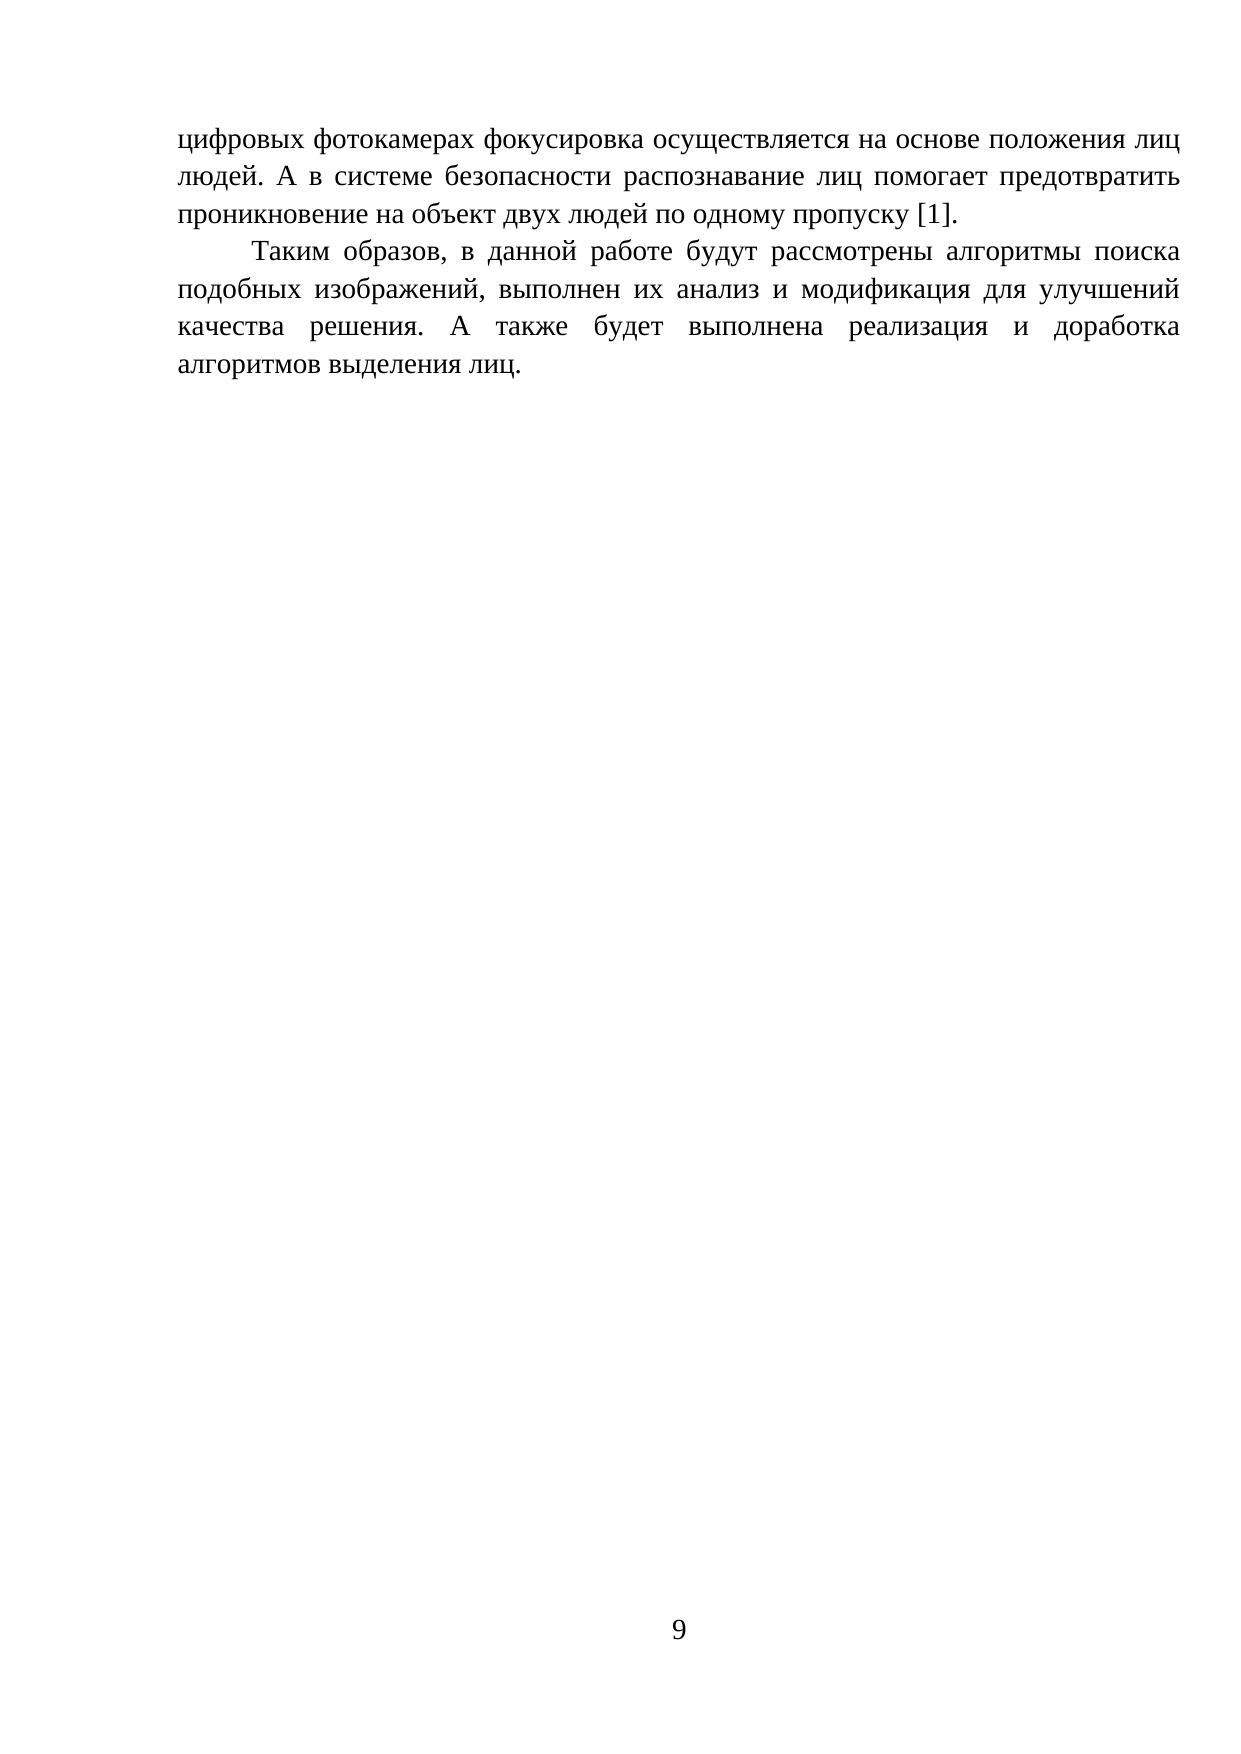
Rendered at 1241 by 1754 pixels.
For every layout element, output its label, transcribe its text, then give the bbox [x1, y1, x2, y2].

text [177, 118, 1181, 231]
text Таким образов, в данной работе будут рассмотрены алгоритмы поиска подобных изображений, выполнен их анализ и модификация для улучшений качества решения. А также будет выполнена реализация и доработка алгоритмов выделения лиц. [177, 231, 1181, 381]
